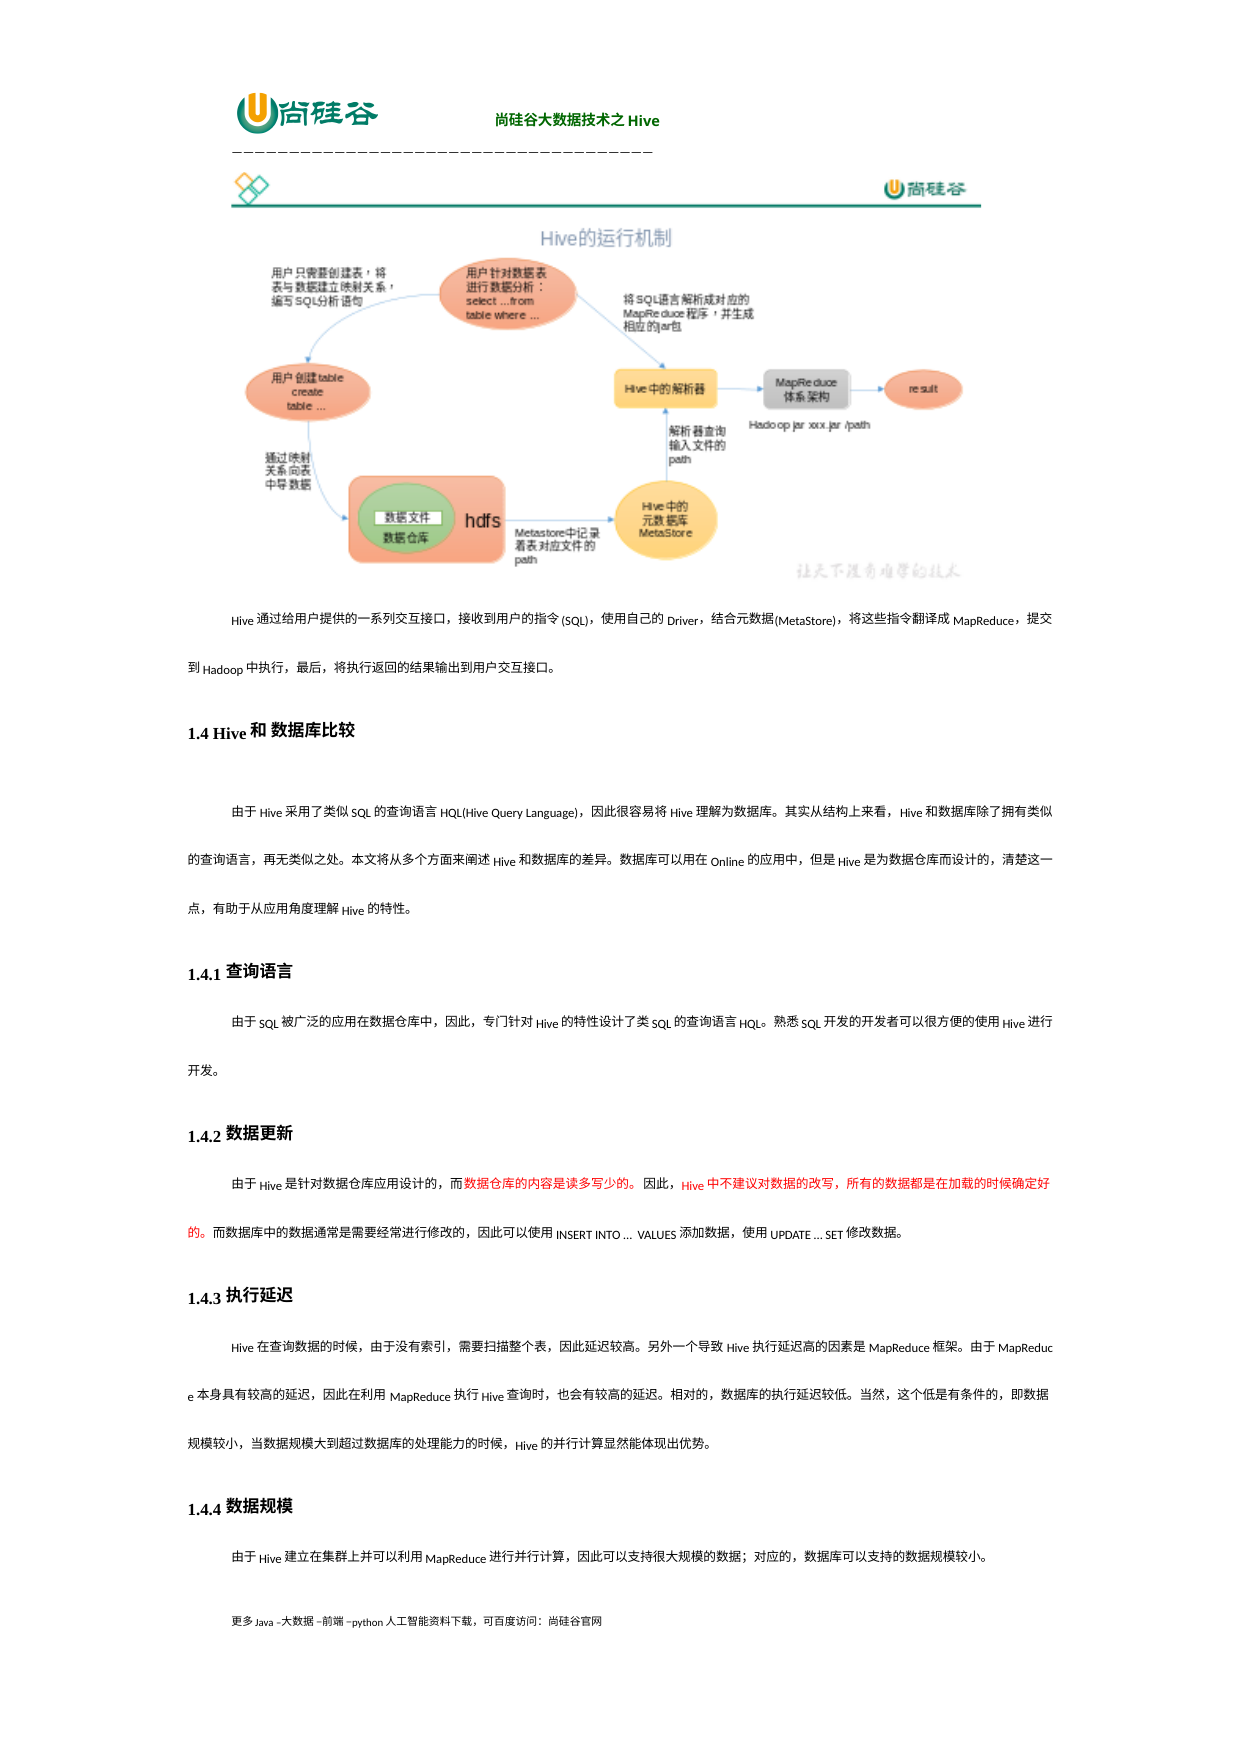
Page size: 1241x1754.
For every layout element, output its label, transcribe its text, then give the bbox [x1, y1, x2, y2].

subtitle 1.4.4 数据规模 [187, 1482, 1053, 1547]
text 由于Hive建立在集群上并可以利用MapReduce进行并行计算，因此可以支持很大规模的数据；对应的，数据库可以支持的数据规模较小。 [187, 1547, 1053, 1579]
text 由于Hive是针对数据仓库应用设计的，而数据仓库的内容是读多写少的。因此，Hive中不建议对数据的改写，所有的数据都是在加载的时候确定好的。而数据库中的数据通常是需要经常进行修改的，因此可以使用 INSERT INTO … VALUES 添加数据，使用 UPDATE … SET修改数据。 [187, 1174, 1053, 1255]
text Hive 在查询数据的时候，由于没有索引，需要扫描整个表，因此延迟较高。另外一个导致 Hive 执行延迟高的因素是 MapReduce框架。由于MapReduce 本身具有较高的延迟，因此在利用MapReduce 执行Hive查询时，也会有较高的延迟。相对的，数据库的执行延迟较低。当然，这个低是有条件的，即数据规模较小，当数据规模大到超过数据库的处理能力的时候，Hive的并行计算显然能体现出优势。 [187, 1336, 1053, 1466]
text 由于SQL被广泛的应用在数据仓库中，因此，专门针对Hive的特性设计了类SQL的查询语言HQL。熟悉SQL开发的开发者可以很方便的使用Hive进行开发。 [187, 1012, 1053, 1093]
subtitle 1.4 Hive和 数据库比较 [187, 705, 1053, 770]
text Hive通过给用户提供的一系列交互接口，接收到用户的指令(SQL)，使用自己的Driver，结合元数据(MetaStore)，将这些指令翻译成MapReduce，提交到Hadoop中执行，最后，将执行返回的结果输出到用户交互接口。 [187, 608, 1053, 689]
subtitle 1.4.2 数据更新 [187, 1109, 1053, 1174]
subtitle 1.4.1 查询语言 [187, 947, 1053, 1012]
text 由于 Hive 采用了类似SQL 的查询语言 HQL(Hive Query Language)，因此很容易将 Hive 理解为数据库。其实从结构上来看，Hive 和数据库除了拥有类似的查询语言，再无类似之处。本文将从多个方面来阐述 Hive 和数据库的差异。数据库可以用在 Online 的应用中，但是Hive 是为数据仓库而设计的，清楚这一点，有助于从应用角度理解 Hive 的特性。 [187, 801, 1053, 931]
picture [231, 88, 382, 138]
subtitle 1.4.3 执行延迟 [187, 1271, 1053, 1336]
